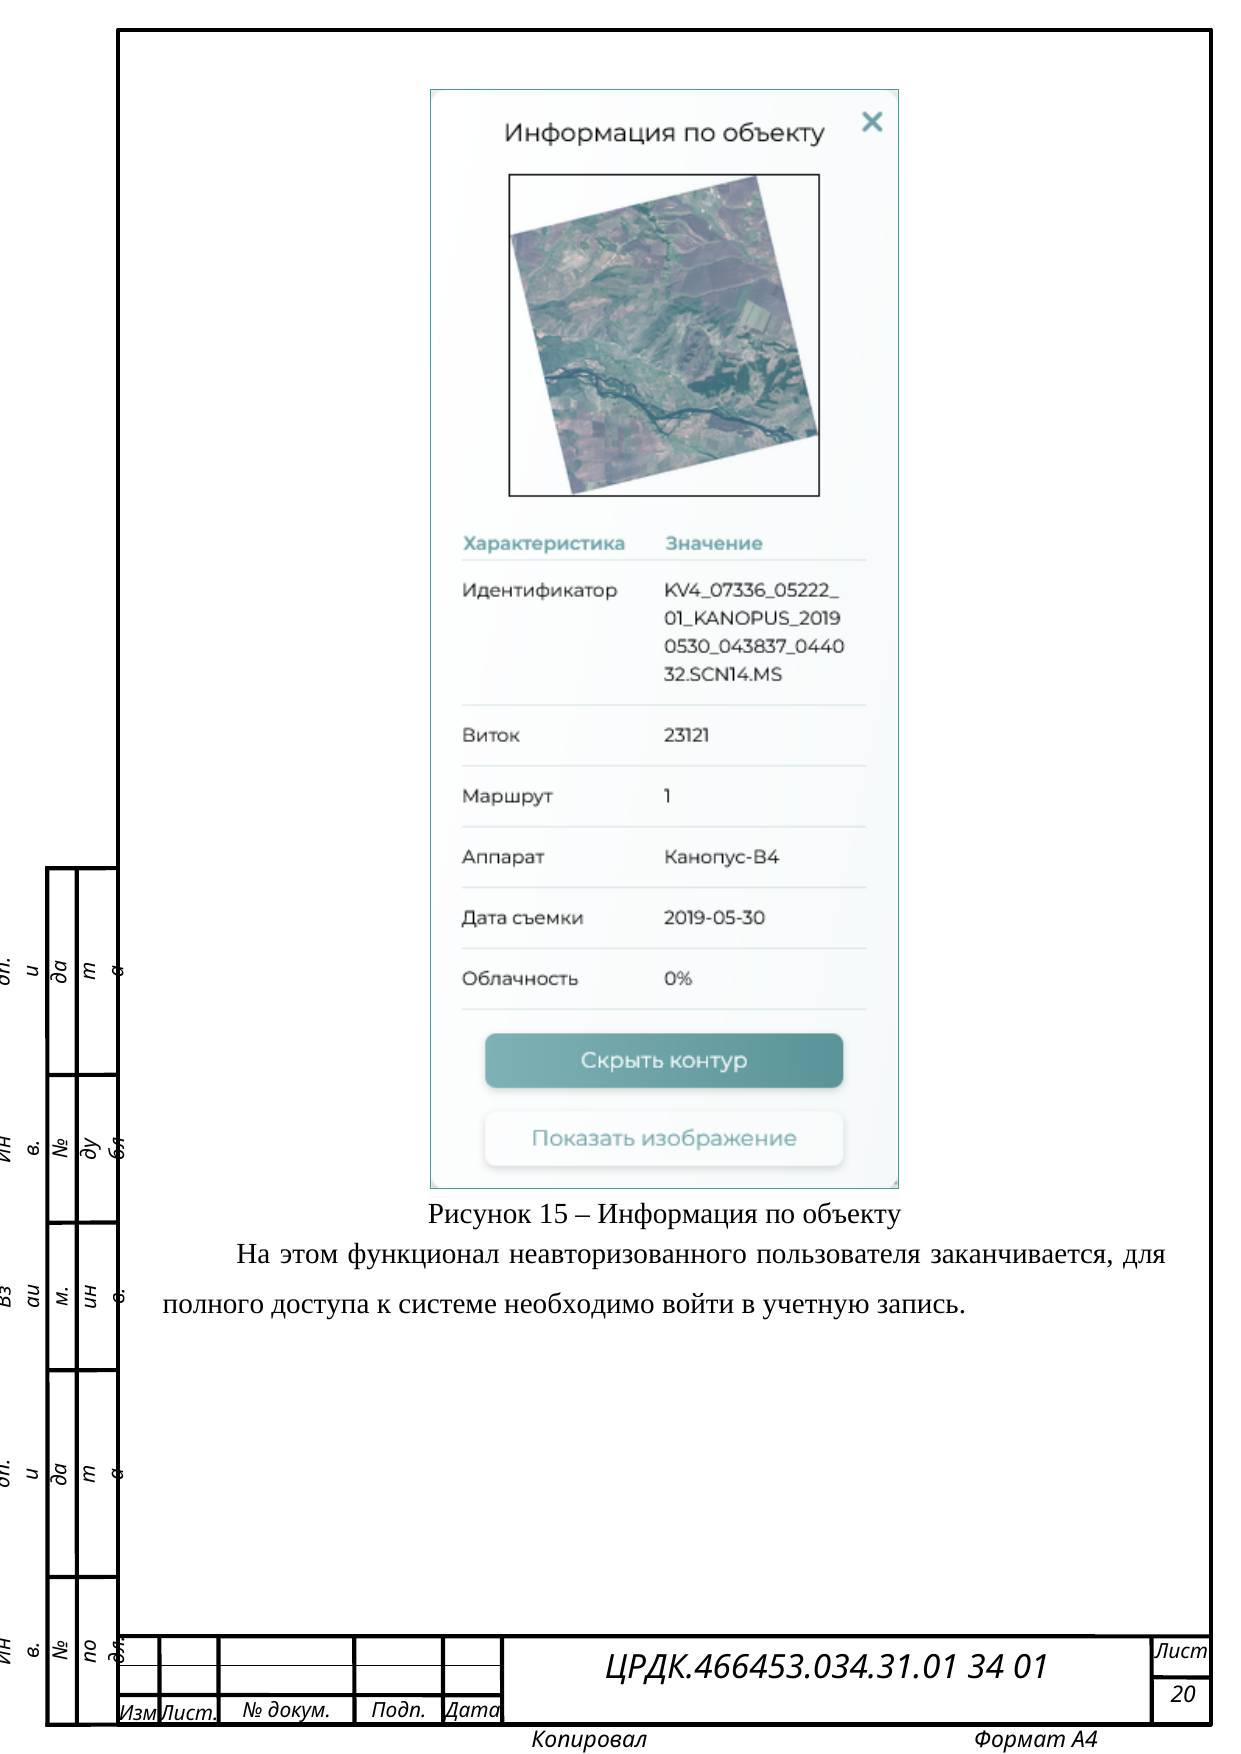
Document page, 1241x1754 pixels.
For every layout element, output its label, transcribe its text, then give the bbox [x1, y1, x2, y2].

text На этом функционал неавторизованного пользователя заканчивается, для полного доступа к системе необходимо войти в учетную запись. [162, 1236, 1167, 1320]
picture [431, 90, 898, 1188]
